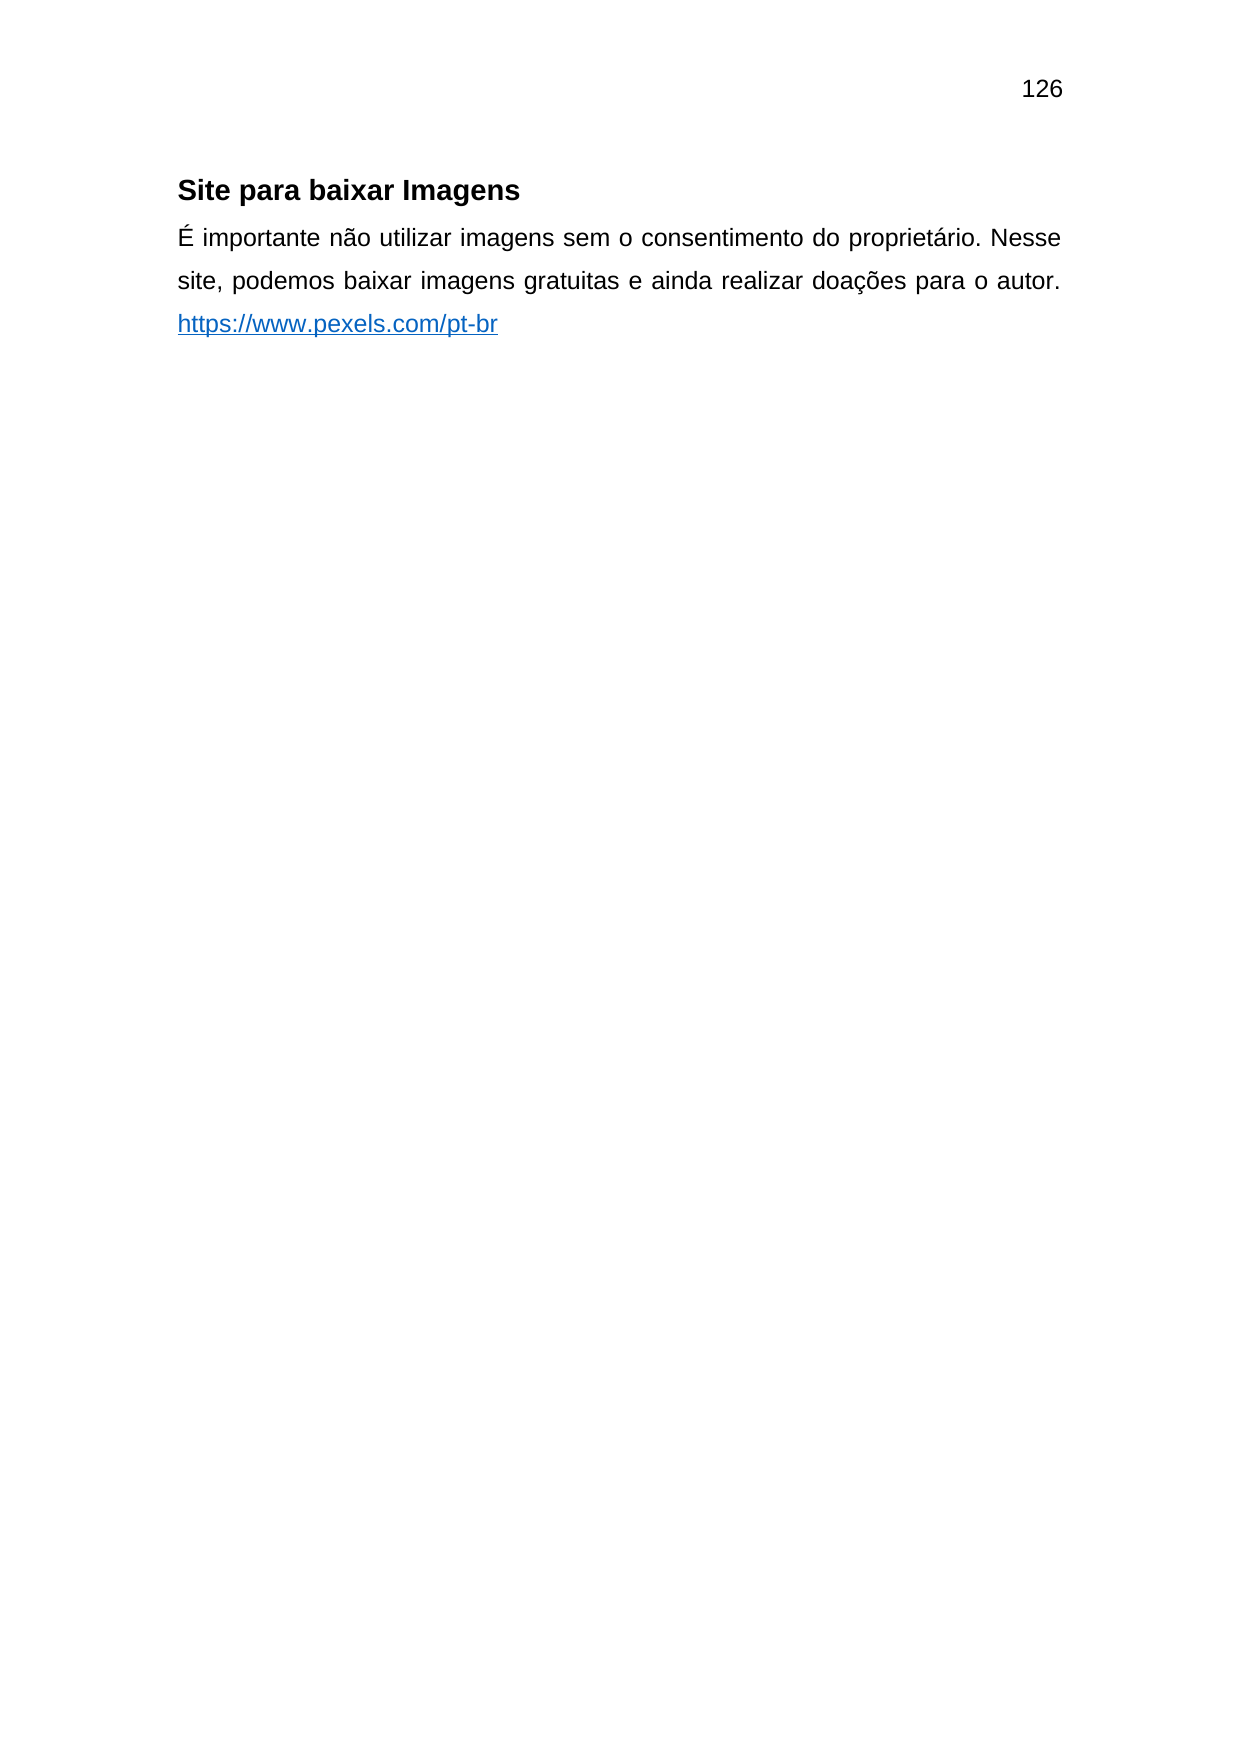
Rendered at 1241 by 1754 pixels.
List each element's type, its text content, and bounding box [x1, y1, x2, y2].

text É importante não utilizar imagens sem o consentimento do proprietário. Nesse site, podemos baixar imagens gratuitas e ainda realizar doações para o autor. https://www.pexels.com/pt-br [177, 223, 1063, 338]
subtitle Site para baixar Imagens [177, 173, 1063, 206]
